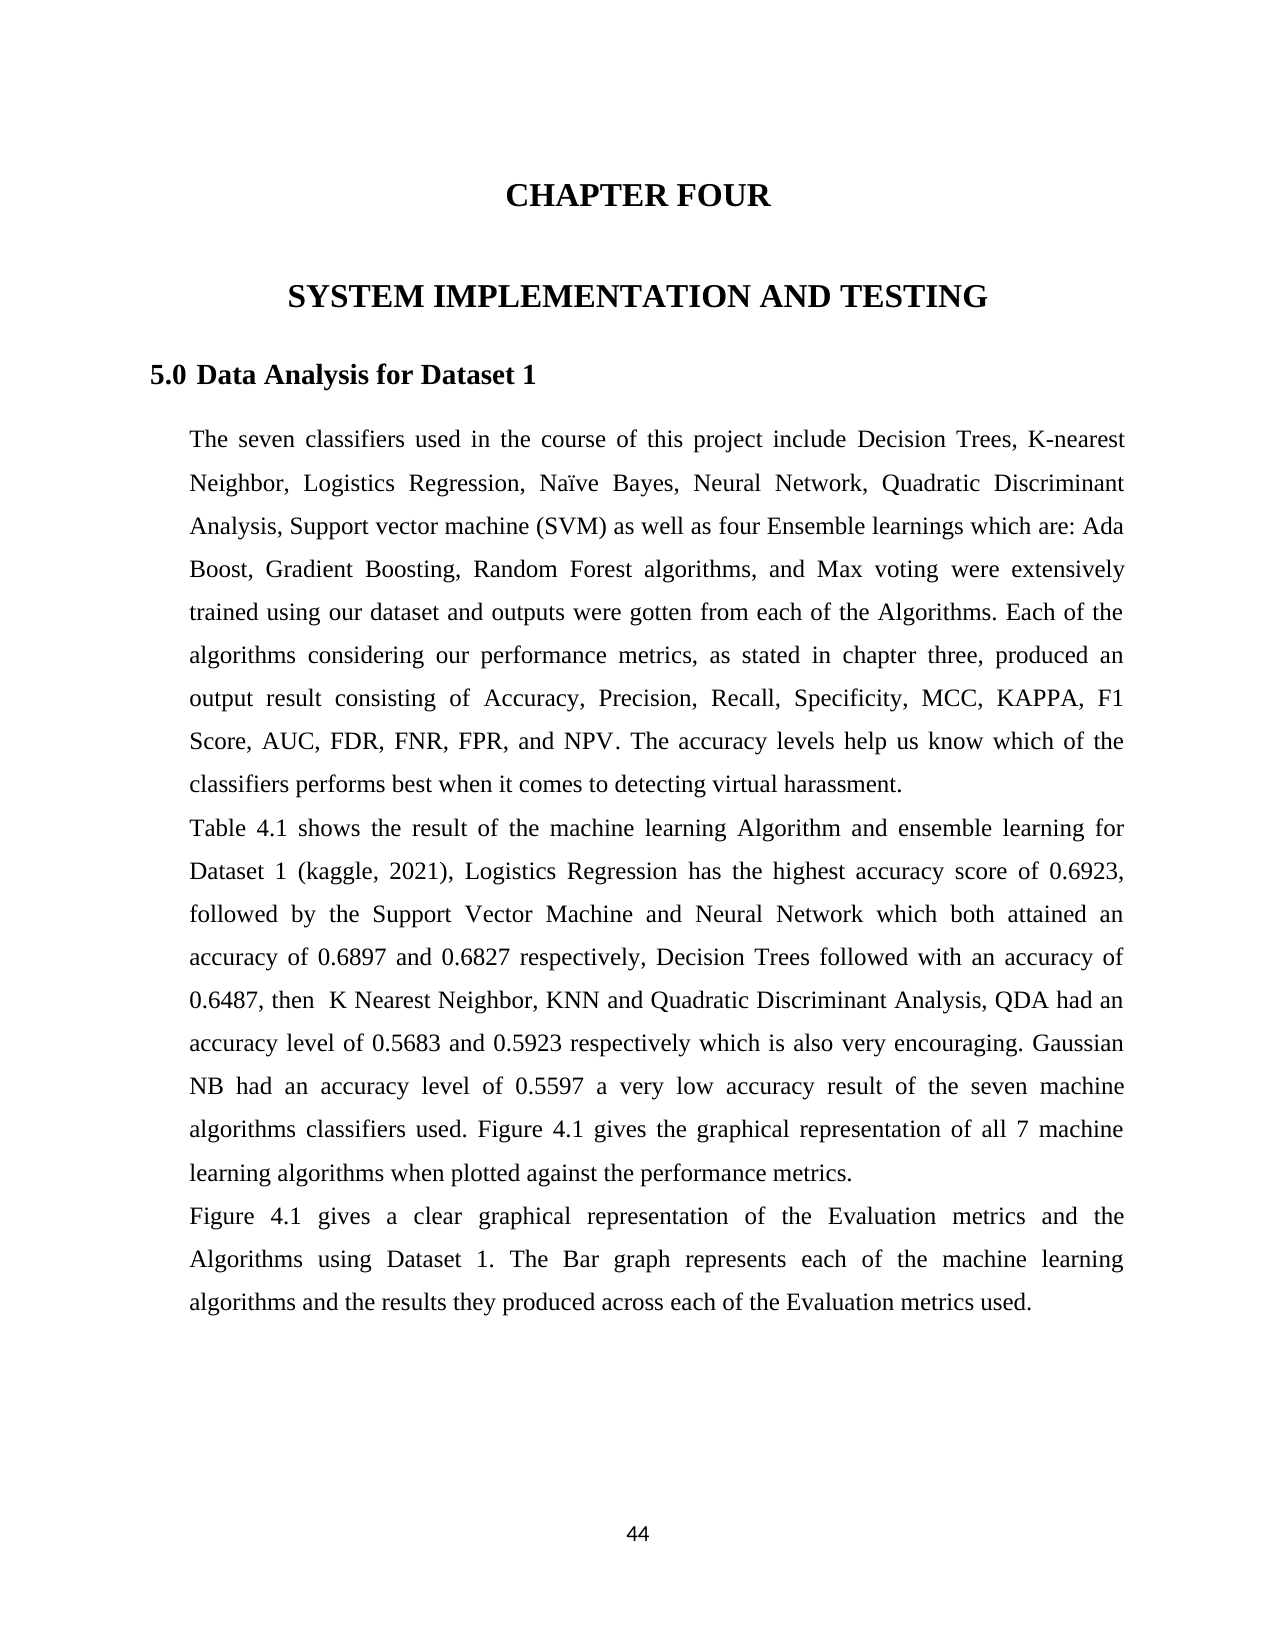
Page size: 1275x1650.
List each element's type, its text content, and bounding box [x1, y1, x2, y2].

subtitle CHAPTER FOUR [151, 175, 1125, 213]
list Figure 4.1 gives a clear graphical representation of the Evaluation metrics and the Algorithms using Dataset 1. The Bar graph represents each of the machine learning algorithms and the results they produced across each of the Evaluation metrics used. [189, 1201, 1125, 1316]
subtitle Data Analysis for Dataset 1 [150, 357, 1125, 391]
list Table 4.1 shows the result of the machine learning Algorithm and ensemble learning for Dataset 1 , Logistics Regression has the highest accuracy score of 0.6923, followed by the Support Vector Machine and Neural Network which both attained an accuracy of 0.6897 and 0.6827 respectively, Decision Trees followed with an accuracy of 0.6487, then K Nearest Neighbor, KNN and Quadratic Discriminant Analysis, QDA had an accuracy level of 0.5683 and 0.5923 respectively which is also very encouraging. Gaussian NB had an accuracy level of 0.5597 a very low accuracy result of the seven machine algorithms classifiers used. Figure 4.1 gives the graphical representation of all 7 machine learning algorithms when plotted against the performance metrics. [189, 813, 1125, 1186]
subtitle SYSTEM IMPLEMENTATION AND TESTING [151, 277, 1125, 315]
list The seven classifiers used in the course of this project include Decision Trees, K-nearest Neighbor, Logistics Regression, Naïve Bayes, Neural Network, Quadratic Discriminant Analysis, Support vector machine (SVM) as well as four Ensemble learnings which are: Ada Boost, Gradient Boosting, Random Forest algorithms, and Max voting were extensively trained using our dataset and outputs were gotten from each of the Algorithms. Each of the algorithms considering our performance metrics, as stated in chapter three, produced an output result consisting of Accuracy, Precision, Recall, Specificity, MCC, KAPPA, F1 Score, AUC, FDR, FNR, FPR, and NPV. The accuracy levels help us know which of the classifiers performs best when it comes to detecting virtual harassment. [189, 424, 1125, 798]
